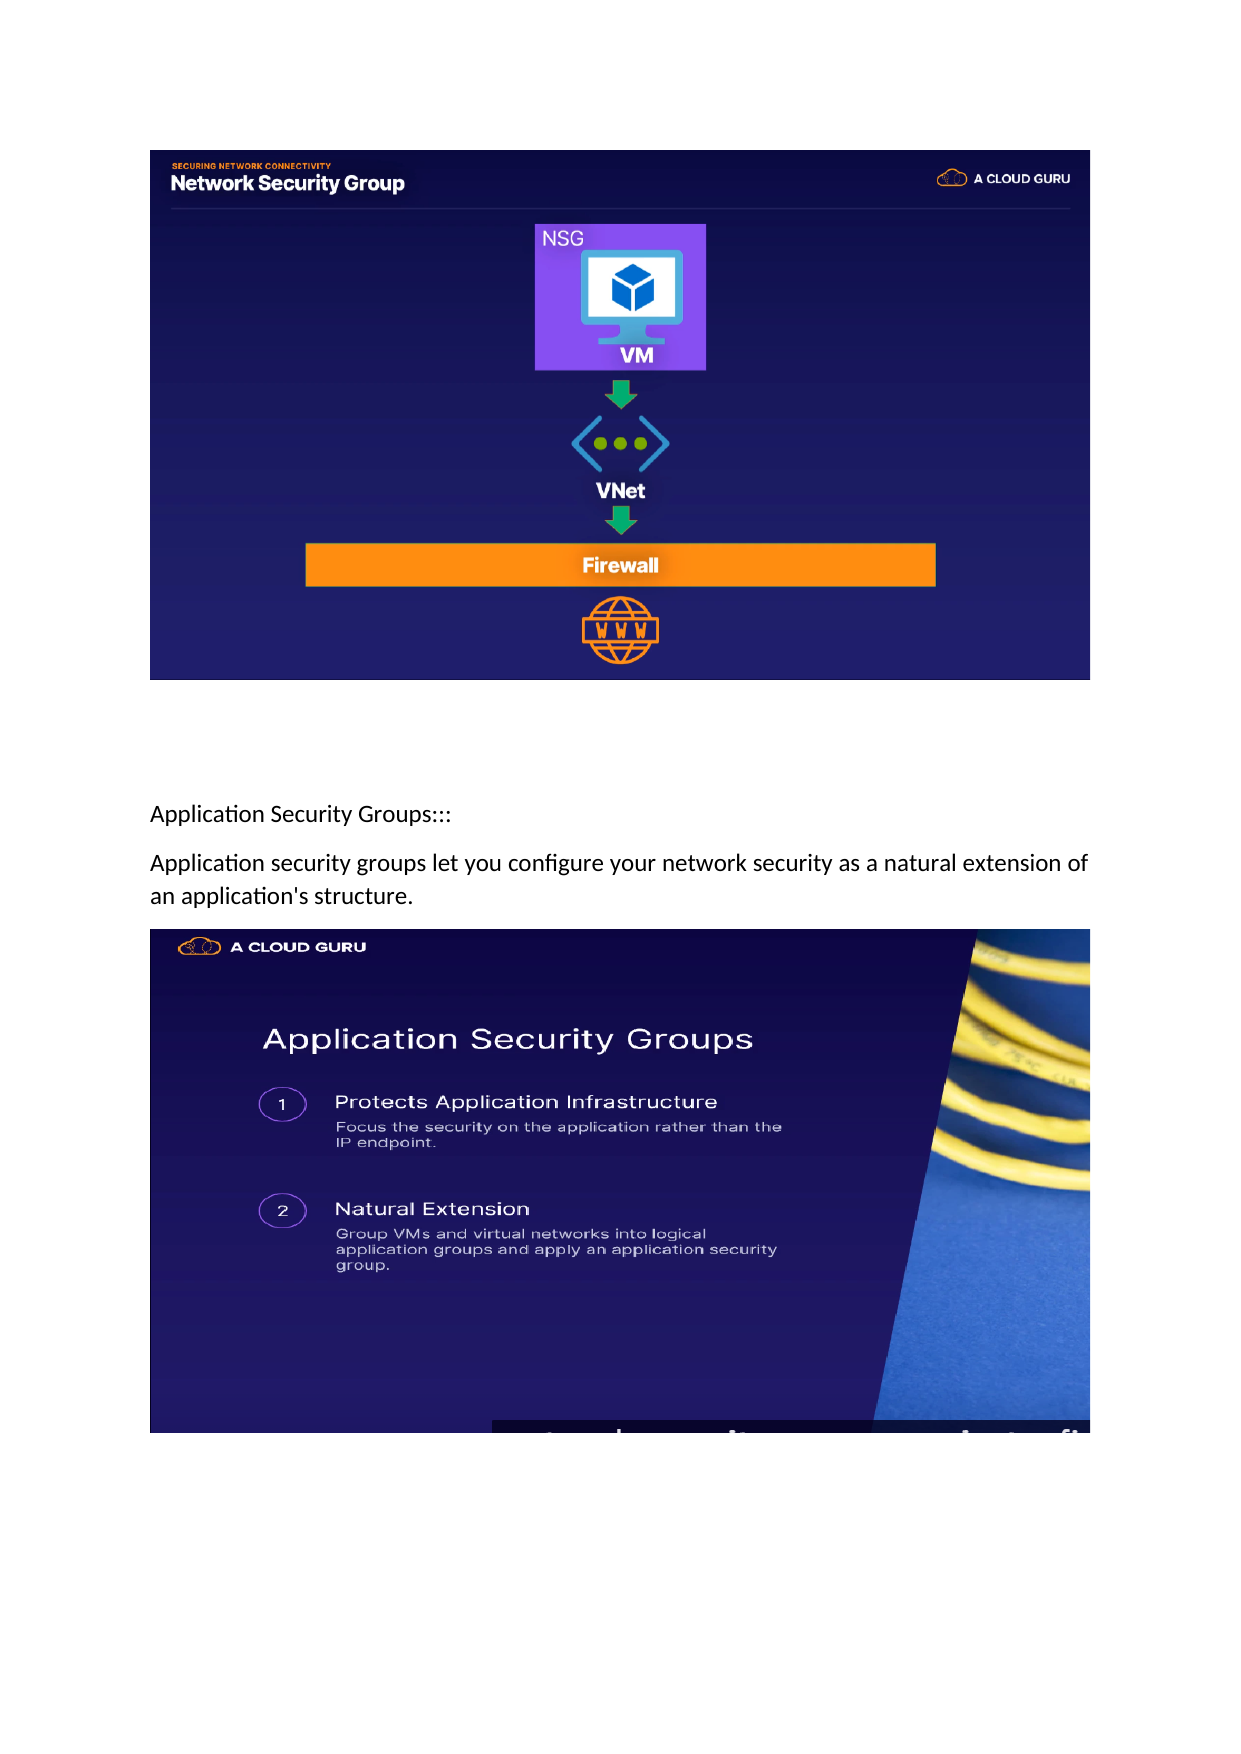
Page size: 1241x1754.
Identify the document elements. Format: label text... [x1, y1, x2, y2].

picture [150, 929, 1091, 1433]
text Application Security Groups::: [150, 798, 1090, 828]
text Application security groups let you configure your network security as a natural extension of an application's structure. [150, 847, 1090, 911]
picture [150, 150, 1091, 680]
